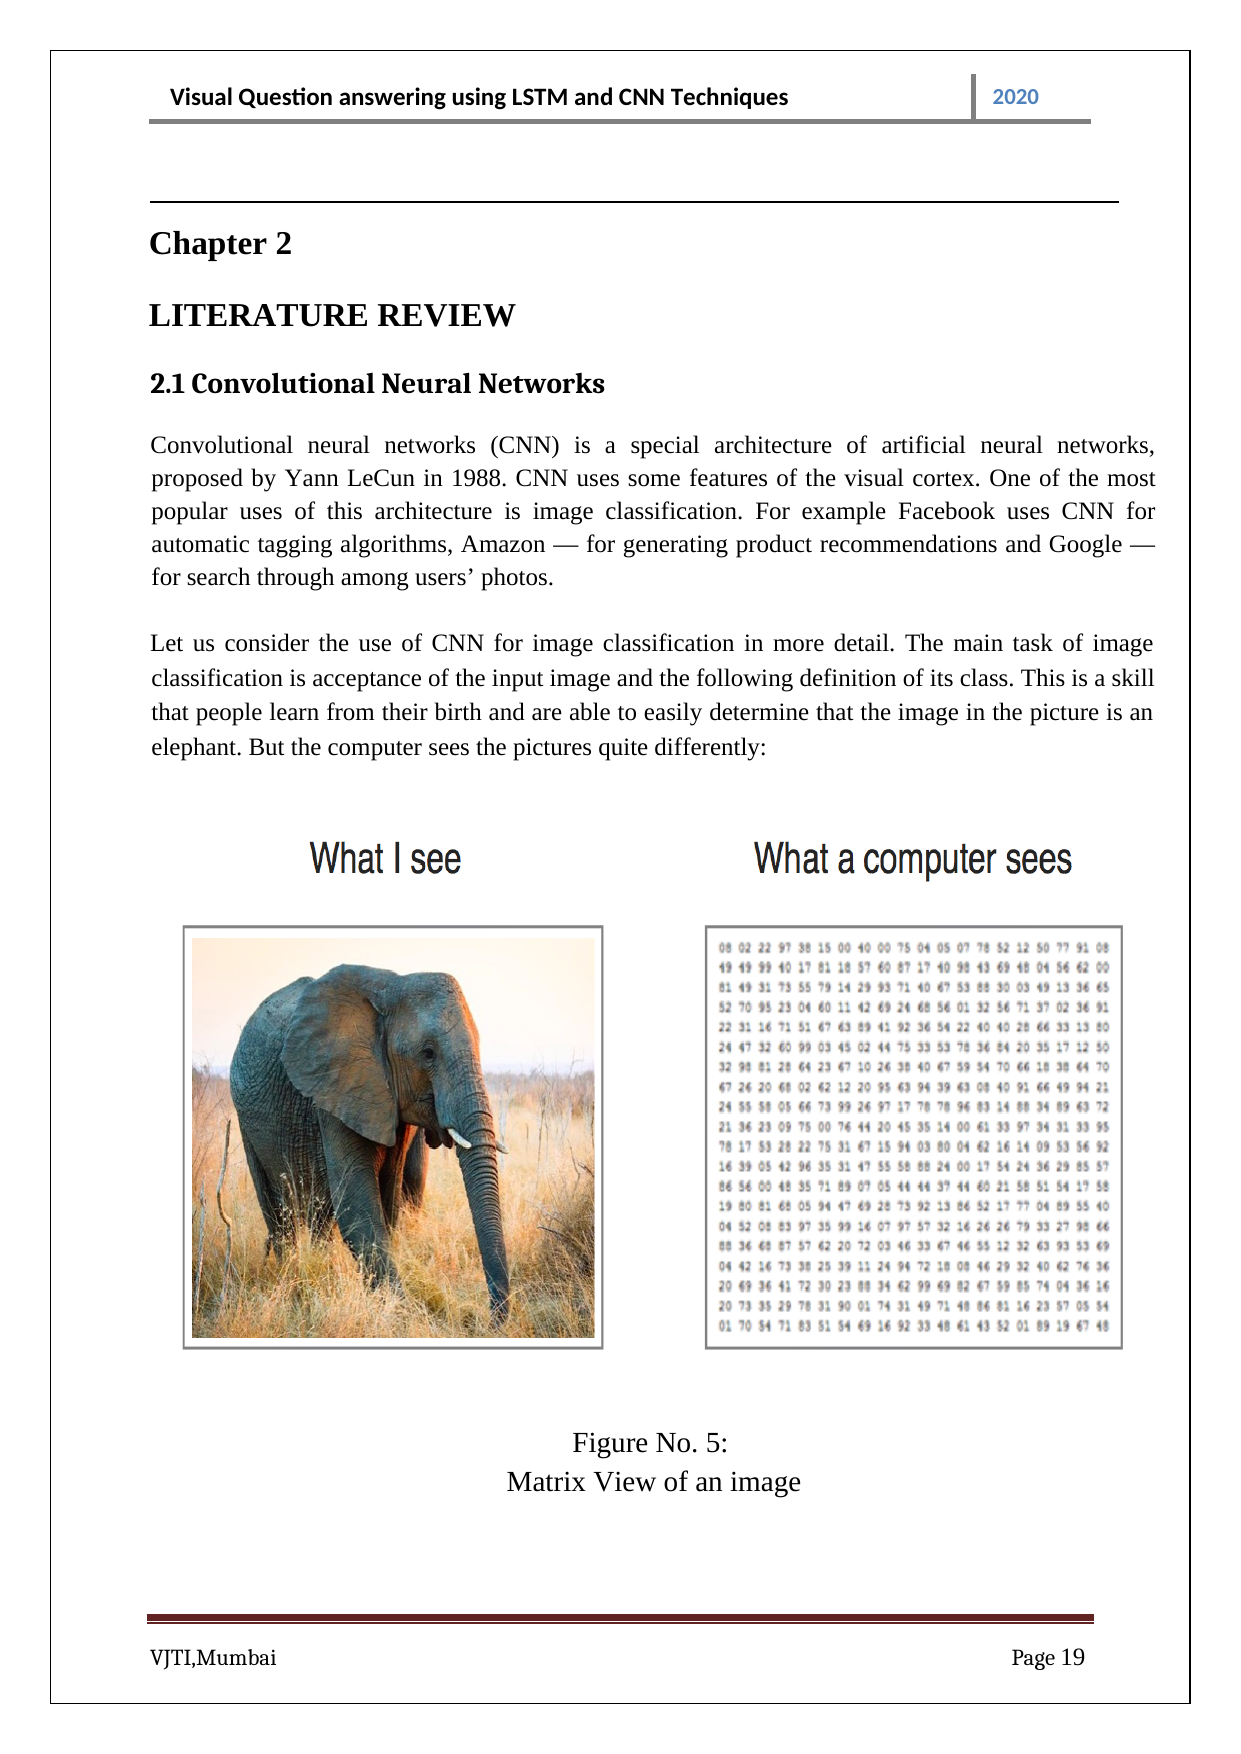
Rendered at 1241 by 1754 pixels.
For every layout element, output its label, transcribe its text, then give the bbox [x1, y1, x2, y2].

text 2.1 Convolutional Neural Networks [150, 367, 1156, 401]
text LITERATURE REVIEW [148, 295, 1156, 333]
text Convolutional neural networks (CNN) is a special architecture of artificial neural networks, proposed by Yann LeCun in 1988. CNN uses some features of the visual cortex. One of the most popular uses of this architecture is image classification. For example Facebook uses CNN for automatic tagging algorithms, Amazon — for generating product recommendations and Google — for search through among users’ photos. [150, 430, 1156, 591]
text Chapter 2 [148, 223, 1156, 261]
picture [180, 829, 1126, 1362]
text Figure No. 5: Matrix View of an image [151, 1425, 1156, 1497]
text Let us consider the use of CNN for image classification in more detail. The main task of image classification is acceptance of the input image and the following definition of its class. This is a skill that people learn from their birth and are able to easily determine that the image in the picture is an elephant. But the computer sees the pictures quite differently: [150, 628, 1155, 760]
